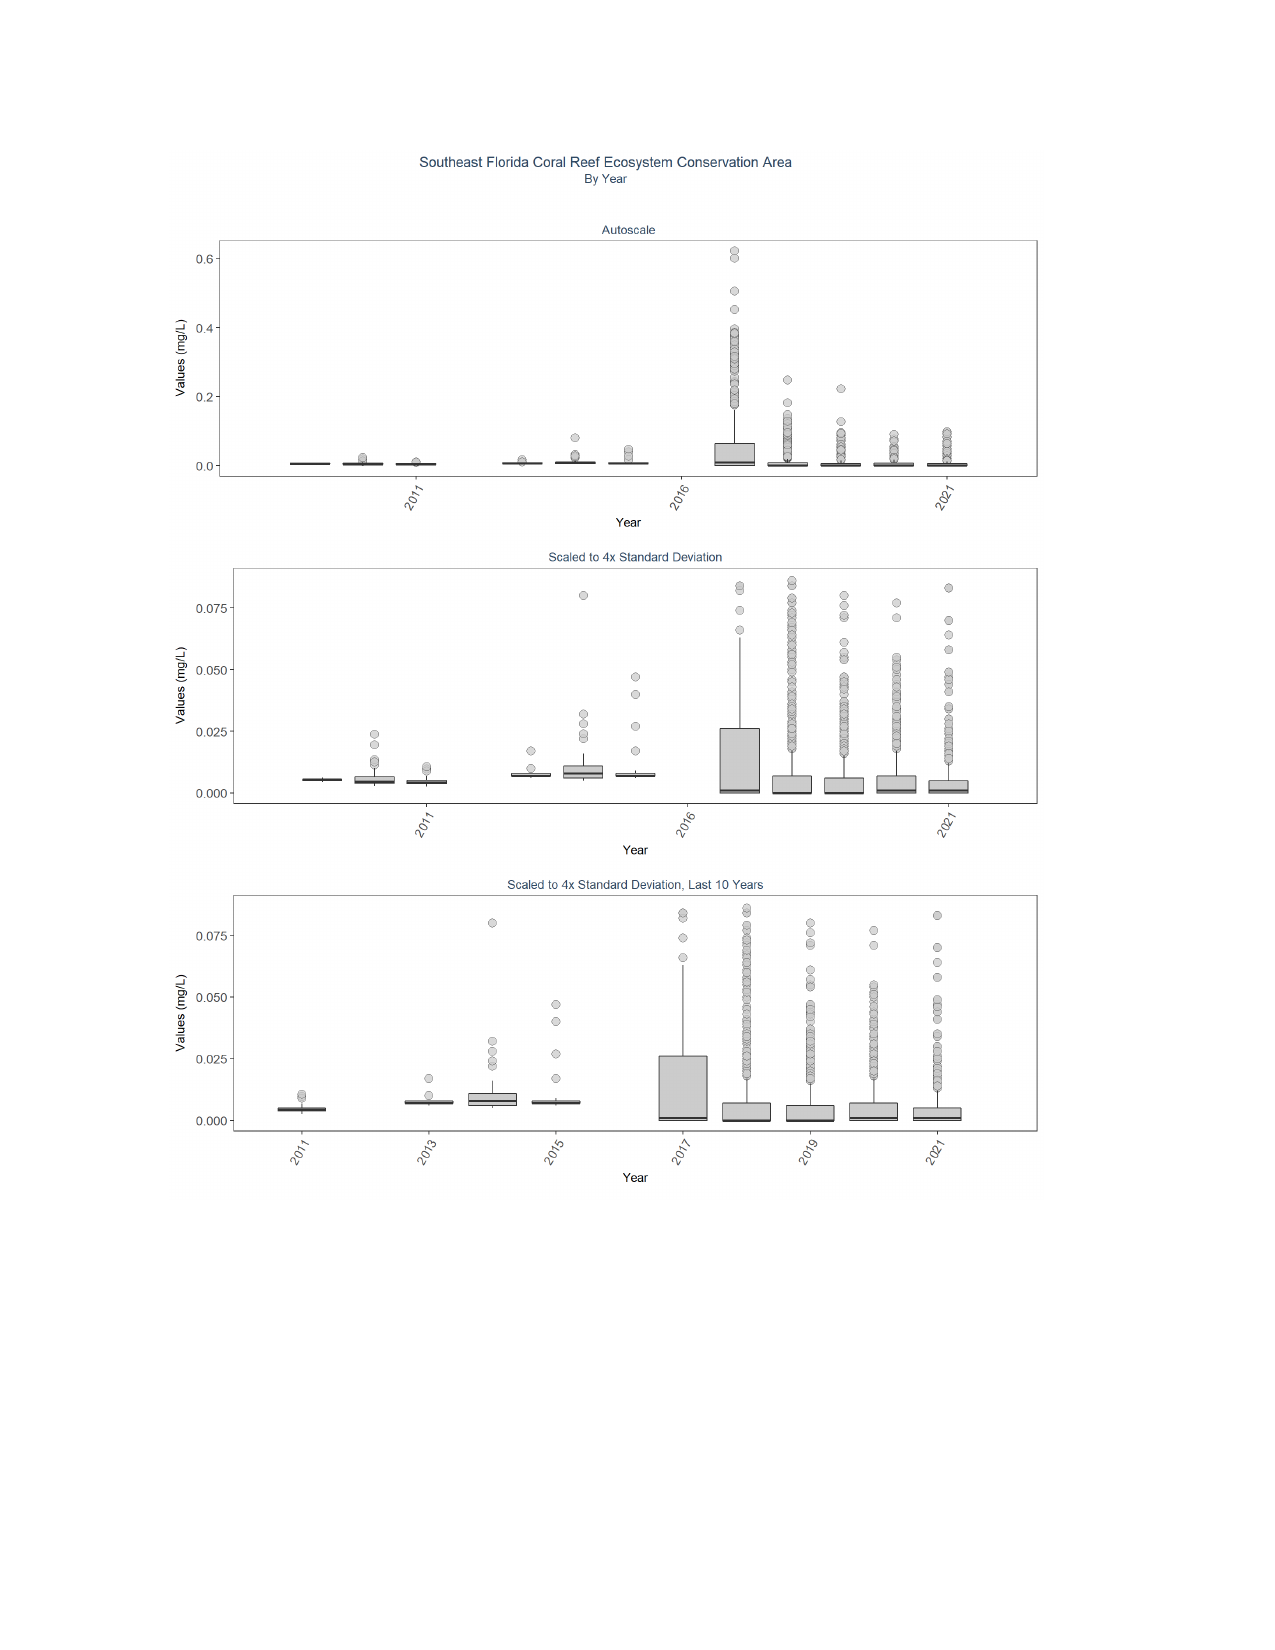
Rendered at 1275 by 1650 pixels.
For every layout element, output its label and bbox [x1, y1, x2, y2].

picture [168, 150, 1044, 1200]
